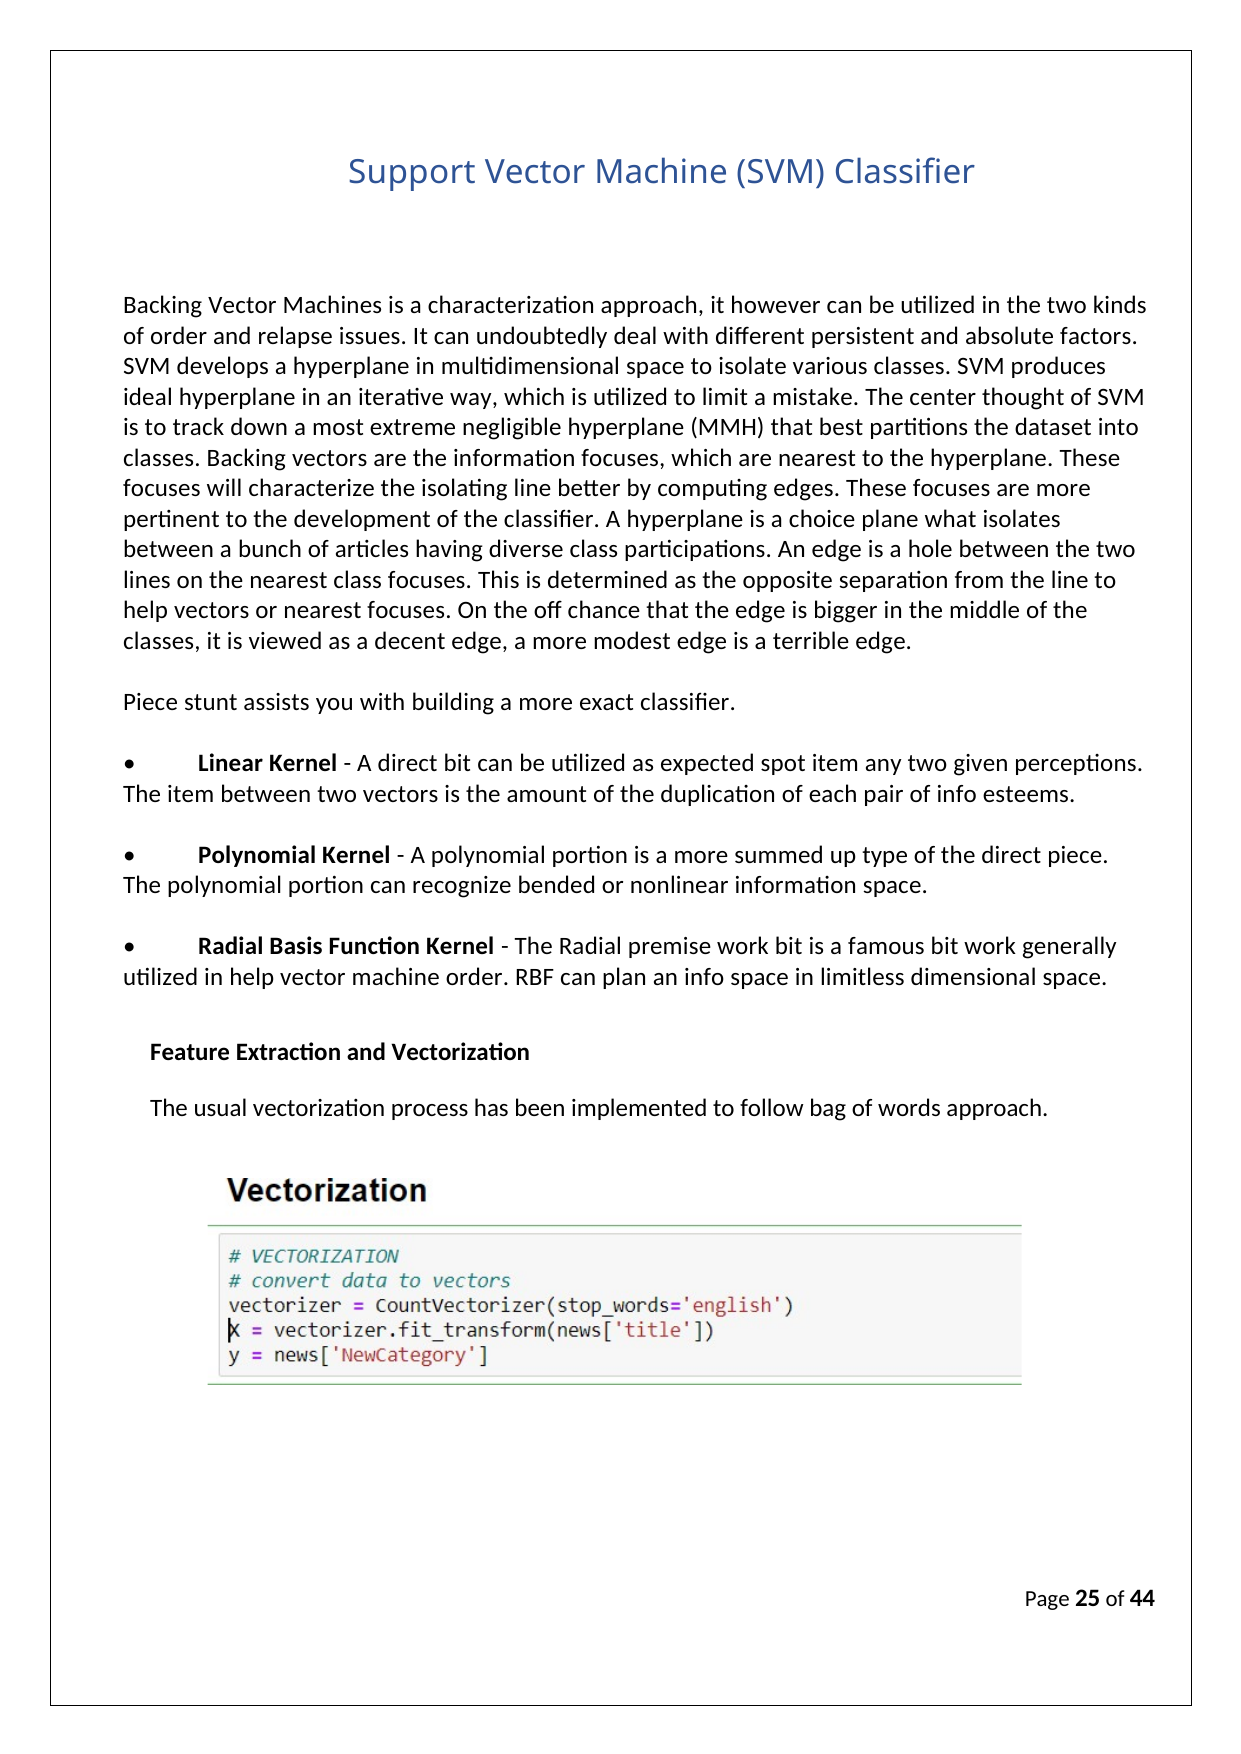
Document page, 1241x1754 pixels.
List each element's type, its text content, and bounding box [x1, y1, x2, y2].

subtitle Support Vector Machine (SVM) Classifier [300, 148, 1155, 194]
subtitle Feature Extraction and Vectorization [150, 1036, 1155, 1066]
text • Polynomial Kernel - A polynomial portion is a more summed up type of the direct piece. The polynomial portion can recognize bended or nonlinear information space. [123, 839, 1155, 900]
picture [207, 1178, 1022, 1385]
text The usual vectorization process has been implemented to follow bag of words approach. [150, 1092, 1155, 1123]
text Backing Vector Machines is a characterization approach, it however can be utilized in the two kinds of order and relapse issues. It can undoubtedly deal with different persistent and absolute factors. SVM develops a hyperplane in multidimensional space to isolate various classes. SVM produces ideal hyperplane in an iterative way, which is utilized to limit a mistake. The center thought of SVM is to track down a most extreme negligible hyperplane (MMH) that best partitions the dataset into classes. Backing vectors are the information focuses, which are nearest to the hyperplane. These focuses will characterize the isolating line better by computing edges. These focuses are more pertinent to the development of the classifier. A hyperplane is a choice plane what isolates between a bunch of articles having diverse class participations. An edge is a hole between the two lines on the nearest class focuses. This is determined as the opposite separation from the line to help vectors or nearest focuses. On the off chance that the edge is bigger in the middle of the classes, it is viewed as a decent edge, a more modest edge is a terrible edge. [123, 289, 1155, 656]
text Piece stunt assists you with building a more exact classifier. [123, 686, 1155, 717]
text • Radial Basis Function Kernel - The Radial premise work bit is a famous bit work generally utilized in help vector machine order. RBF can plan an info space in limitless dimensional space. [123, 930, 1155, 991]
text • Linear Kernel - A direct bit can be utilized as expected spot item any two given perceptions. The item between two vectors is the amount of the duplication of each pair of info esteems. [123, 747, 1155, 808]
